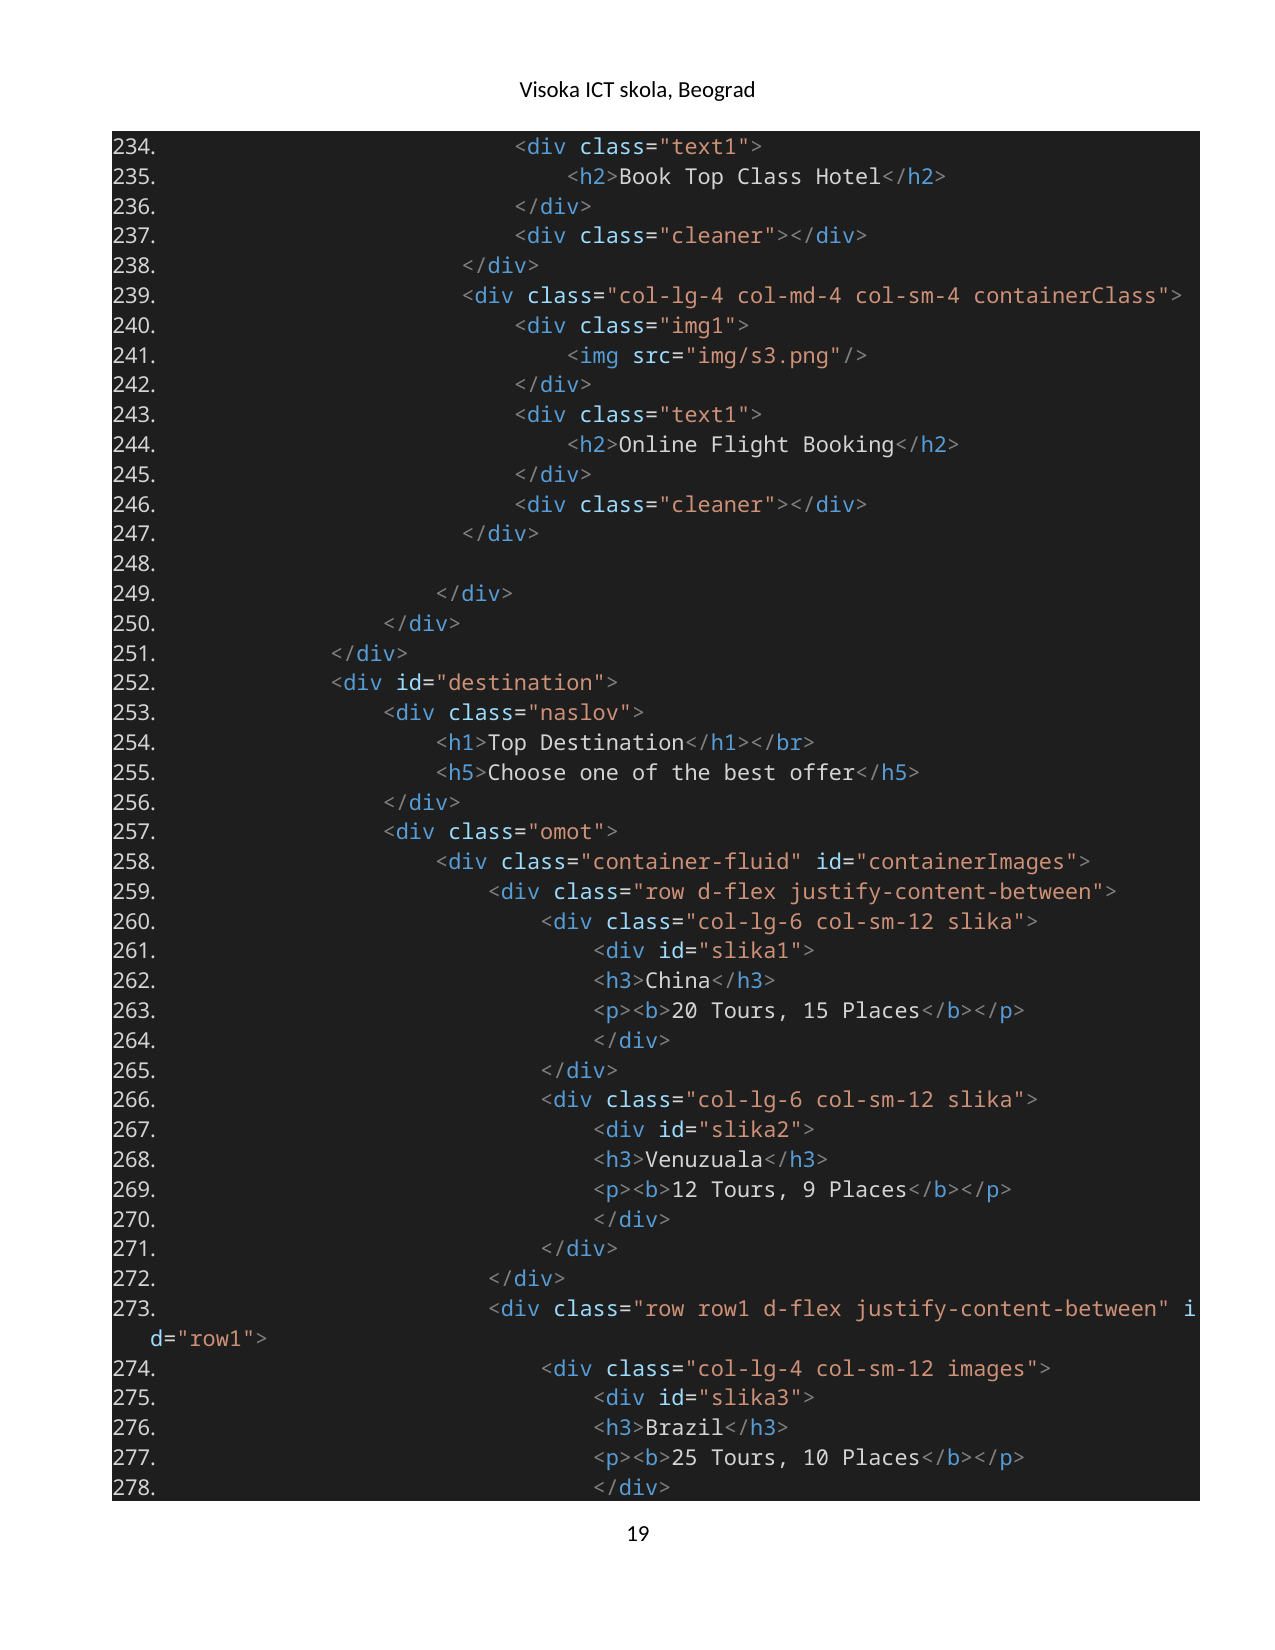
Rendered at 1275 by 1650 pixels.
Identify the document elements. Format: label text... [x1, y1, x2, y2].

list </div> [112, 191, 1200, 220]
list <h2>Book Top Class Hotel</h2> [112, 161, 1200, 191]
list <h1>Top Destination</h1></br> [112, 727, 1200, 757]
list <div class="row row1 d-flex justify-content-between" id="row1"> [112, 1293, 1200, 1352]
list <h3>Venuzuala</h3> [112, 1144, 1200, 1174]
list </div> [112, 369, 1200, 399]
list </div> [112, 250, 1200, 280]
list <div class="naslov"> [112, 697, 1200, 727]
list <div id="destination"> [112, 667, 1200, 697]
list </div> [112, 1025, 1200, 1054]
list <div class="row d-flex justify-content-between"> [112, 876, 1200, 906]
list <p><b>20 Tours, 15 Places</b></p> [112, 995, 1200, 1025]
list <h2>Online Flight Booking</h2> [112, 429, 1200, 459]
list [112, 280, 1200, 310]
list <div class="omot"> [112, 816, 1200, 846]
list <img src="img/s3.png"/> [112, 339, 1200, 369]
list </div> [112, 786, 1200, 816]
list </div> [112, 1054, 1200, 1084]
list <div id="slika2"> [112, 1114, 1200, 1144]
list </div> [112, 637, 1200, 667]
list <p><b>25 Tours, 10 Places</b></p> [112, 1442, 1200, 1472]
list <div id="slika3"> [112, 1382, 1200, 1412]
list <div class="col-lg-6 col-sm-12 slika"> [112, 1084, 1200, 1114]
list <div class="cleaner"></div> [112, 220, 1200, 250]
list <div id="slika1"> [112, 935, 1200, 965]
list <div class="text1"> [112, 131, 1200, 161]
list <h3>Brazil</h3> [112, 1412, 1200, 1442]
list </div> [112, 578, 1200, 608]
list </div> [112, 1233, 1200, 1263]
list </div> [112, 459, 1200, 488]
list </div> [112, 1472, 1200, 1501]
list </div> [112, 1263, 1200, 1293]
list </div> [112, 518, 1200, 548]
list <div class="col-lg-6 col-sm-12 slika"> [112, 906, 1200, 935]
list <div class="text1"> [112, 399, 1200, 429]
list <p><b>12 Tours, 9 Places</b></p> [112, 1174, 1200, 1203]
list <h3>China</h3> [112, 965, 1200, 995]
list <h5>Choose one of the best offer</h5> [112, 757, 1200, 786]
list <div class="container-fluid" id="containerImages"> [112, 846, 1200, 876]
list </div> [112, 1203, 1200, 1233]
list <div class="col-lg-4 col-sm-12 images"> [112, 1352, 1200, 1382]
list </div> [112, 608, 1200, 637]
list <div class="img1"> [112, 310, 1200, 339]
list <div class="cleaner"></div> [112, 488, 1200, 518]
